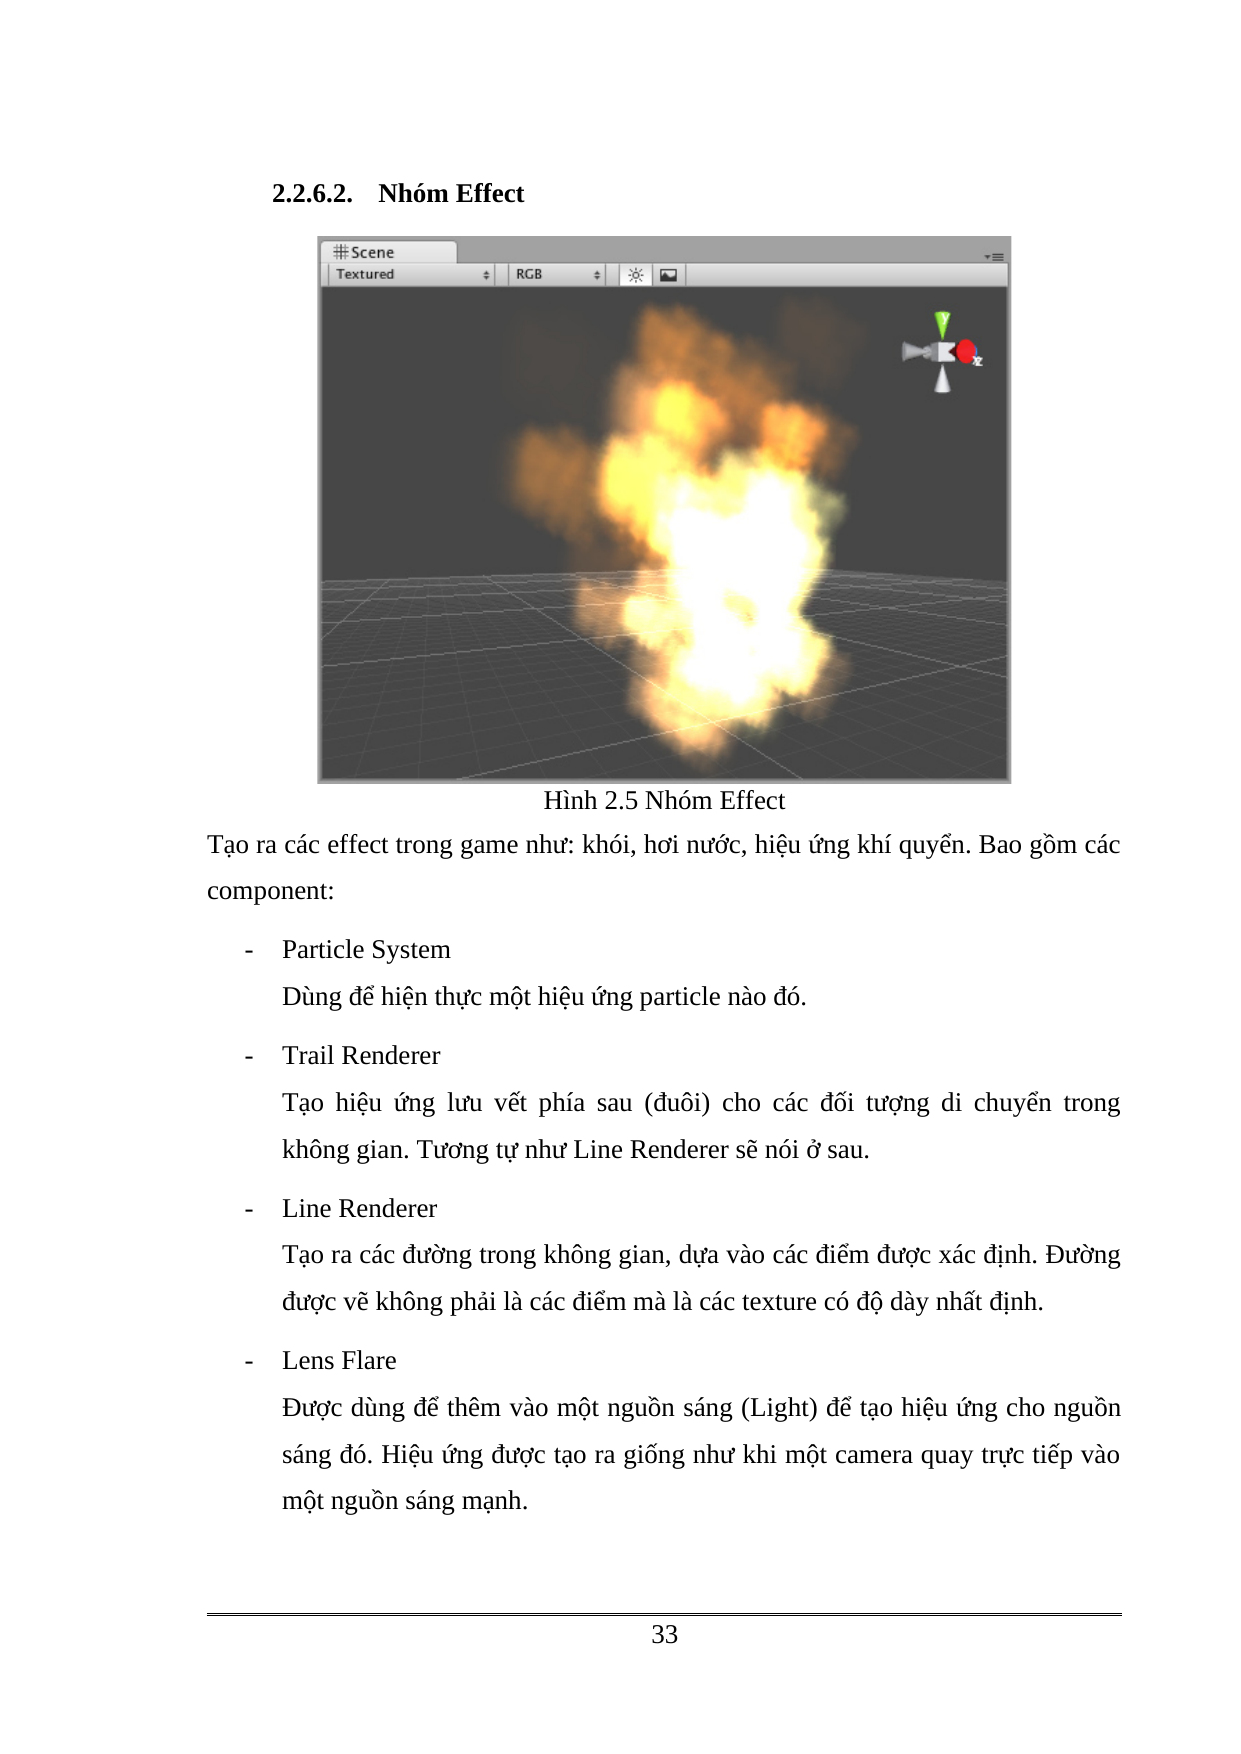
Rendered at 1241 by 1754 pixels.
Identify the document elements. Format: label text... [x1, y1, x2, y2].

list Tạo hiệu ứng lưu vết phía sau (đuôi) cho các đối tượng di chuyển trong không gian. Tương tự như Line Renderer sẽ nói ở sau. [282, 1086, 1122, 1164]
list Dùng để hiện thực một hiệu ứng particle nào đó. [282, 980, 1122, 1011]
picture [317, 236, 1012, 784]
list Lens Flare [244, 1344, 1122, 1376]
list Được dùng để thêm vào một nguồn sáng (Light) để tạo hiệu ứng cho nguồn sáng đó. Hiệu ứng được tạo ra giống như khi một camera quay trực tiếp vào một nguồn sáng mạnh. [282, 1391, 1122, 1516]
list Particle System [244, 933, 1122, 965]
list Line Renderer [244, 1192, 1122, 1223]
text Tạo ra các effect trong game như: khói, hơi nước, hiệu ứng khí quyển. Bao gồm các component: [207, 828, 1122, 906]
subtitle Nhóm Effect [272, 177, 1122, 208]
list Tạo ra các đường trong không gian, dựa vào các điểm được xác định. Đường được vẽ không phải là các điểm mà là các texture có độ dày nhất định. [282, 1238, 1122, 1316]
list Trail Renderer [244, 1039, 1122, 1071]
